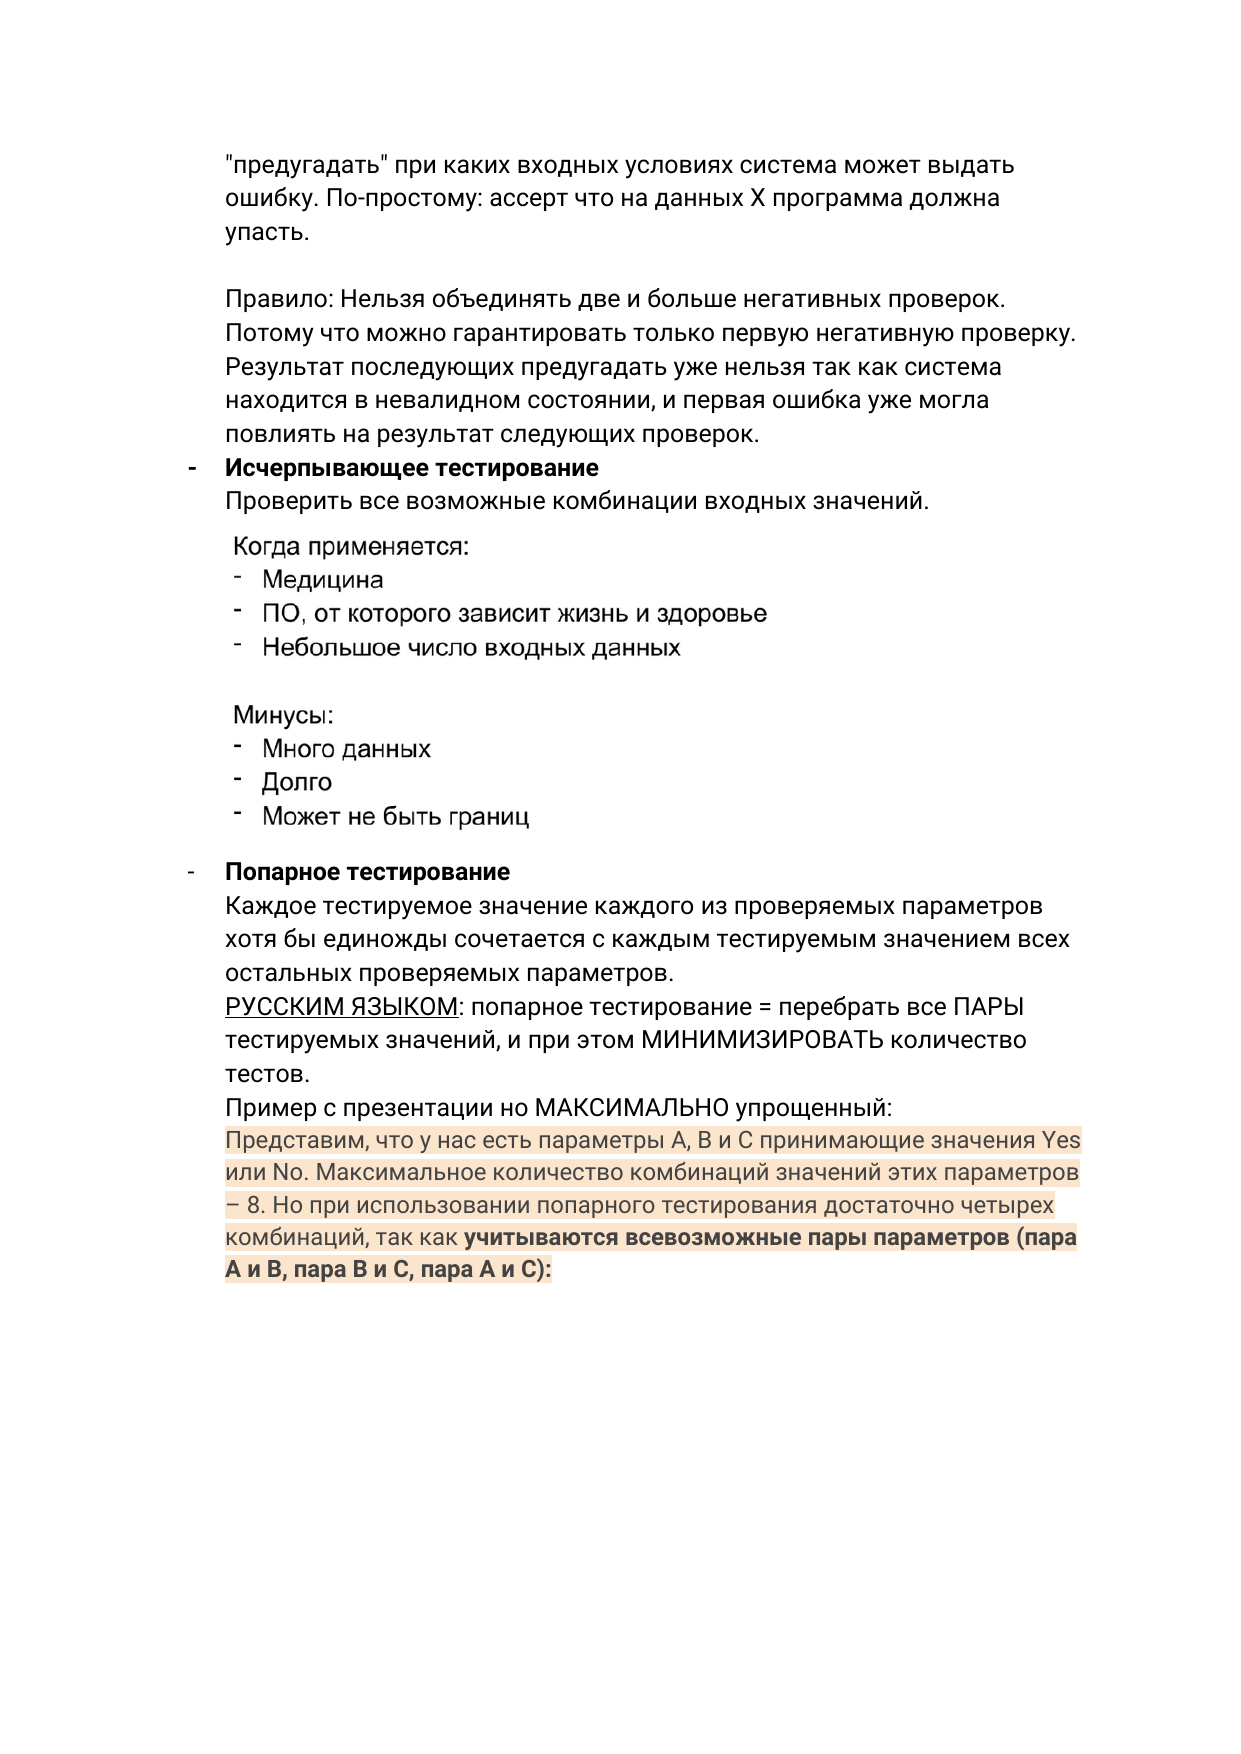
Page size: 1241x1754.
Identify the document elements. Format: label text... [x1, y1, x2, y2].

list Попарное тестирование Каждое тестируемое значение каждого из проверяемых параметров хотя бы единожды сочетается с каждым тестируемым значением всех остальных проверяемых параметров. РУССКИМ ЯЗЫКОМ: попарное тестирование = перебрать все ПАРЫ тестируемых значений, и при этом МИНИМИЗИРОВАТЬ количество тестов. Пример с презентации но МАКСИМАЛЬНО упрощенный: Представим, что у нас есть параметры A, B и C принимающие значения Yes или No. Максимальное количество комбинаций значений этих параметров – 8. Но при использовании попарного тестирования достаточно четырех комбинаций, так как учитываются всевозможные пары параметров (пара A и B, пара B и C, пара A и C): [187, 857, 1090, 1283]
picture [225, 520, 797, 853]
list Исчерпывающее тестирование [187, 453, 1090, 482]
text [225, 150, 1090, 247]
text Правило: Нельзя объединять две и больше негативных проверок. Потому что можно гарантировать только первую негативную проверку. Результат последующих предугадать уже нельзя так как система находится в невалидном состоянии, и первая ошибка уже могла повлиять на результат следующих проверок. [225, 284, 1090, 448]
